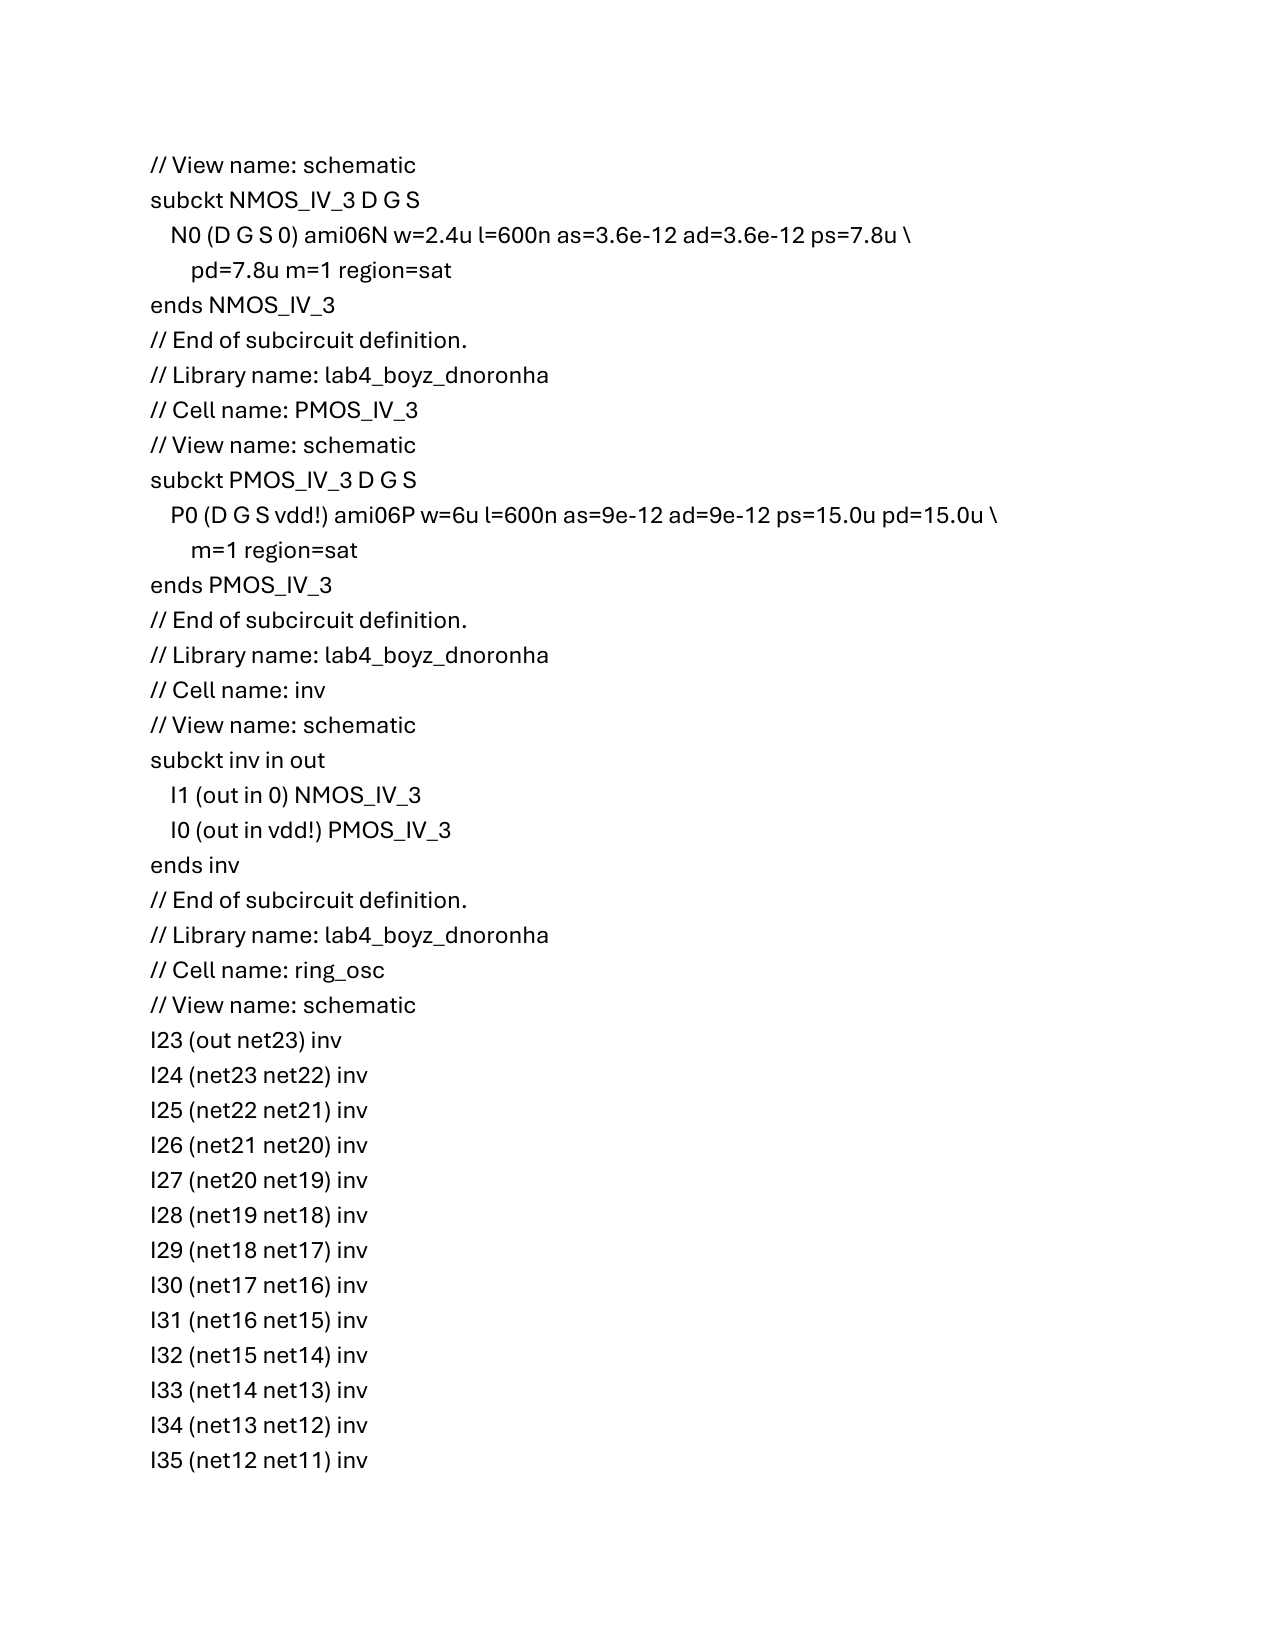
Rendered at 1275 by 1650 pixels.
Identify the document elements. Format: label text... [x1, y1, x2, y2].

text // Library name: lab4_boyz_dnoronha [150, 360, 1125, 391]
text // Cell name: PMOS_IV_3 [150, 395, 1125, 426]
text // End of subcircuit definition. [150, 885, 1125, 916]
text // View name: schematic [150, 710, 1125, 741]
text ends PMOS_IV_3 [150, 570, 1125, 601]
text // Cell name: ring_osc [150, 955, 1125, 986]
text // Library name: lab4_boyz_dnoronha [150, 640, 1125, 671]
text pd=7.8u m=1 region=sat [150, 255, 1125, 286]
text // View name: schematic [150, 430, 1125, 461]
text I24 (net23 net22) inv [150, 1060, 1125, 1091]
text I23 (out net23) inv [150, 1025, 1125, 1056]
text I0 (out in vdd!) PMOS_IV_3 [150, 815, 1125, 846]
text I32 (net15 net14) inv [150, 1340, 1125, 1371]
text I1 (out in 0) NMOS_IV_3 [150, 780, 1125, 811]
text I35 (net12 net11) inv [150, 1445, 1125, 1476]
text P0 (D G S vdd!) ami06P w=6u l=600n as=9e-12 ad=9e-12 ps=15.0u pd=15.0u \ [150, 500, 1125, 531]
text I33 (net14 net13) inv [150, 1375, 1125, 1406]
text // End of subcircuit definition. [150, 605, 1125, 636]
text I28 (net19 net18) inv [150, 1200, 1125, 1231]
text // View name: schematic [150, 150, 1125, 181]
text I29 (net18 net17) inv [150, 1235, 1125, 1266]
text // Cell name: inv [150, 675, 1125, 706]
text ends inv [150, 850, 1125, 881]
text subckt NMOS_IV_3 D G S [150, 185, 1125, 216]
text // View name: schematic [150, 990, 1125, 1021]
text subckt PMOS_IV_3 D G S [150, 465, 1125, 496]
text I30 (net17 net16) inv [150, 1270, 1125, 1301]
text ends NMOS_IV_3 [150, 290, 1125, 321]
text m=1 region=sat [150, 535, 1125, 566]
text I26 (net21 net20) inv [150, 1130, 1125, 1161]
text // End of subcircuit definition. [150, 325, 1125, 356]
text I25 (net22 net21) inv [150, 1095, 1125, 1126]
text I27 (net20 net19) inv [150, 1165, 1125, 1196]
text I34 (net13 net12) inv [150, 1410, 1125, 1441]
text I31 (net16 net15) inv [150, 1305, 1125, 1336]
text subckt inv in out [150, 745, 1125, 776]
text N0 (D G S 0) ami06N w=2.4u l=600n as=3.6e-12 ad=3.6e-12 ps=7.8u \ [150, 220, 1125, 251]
text // Library name: lab4_boyz_dnoronha [150, 920, 1125, 951]
